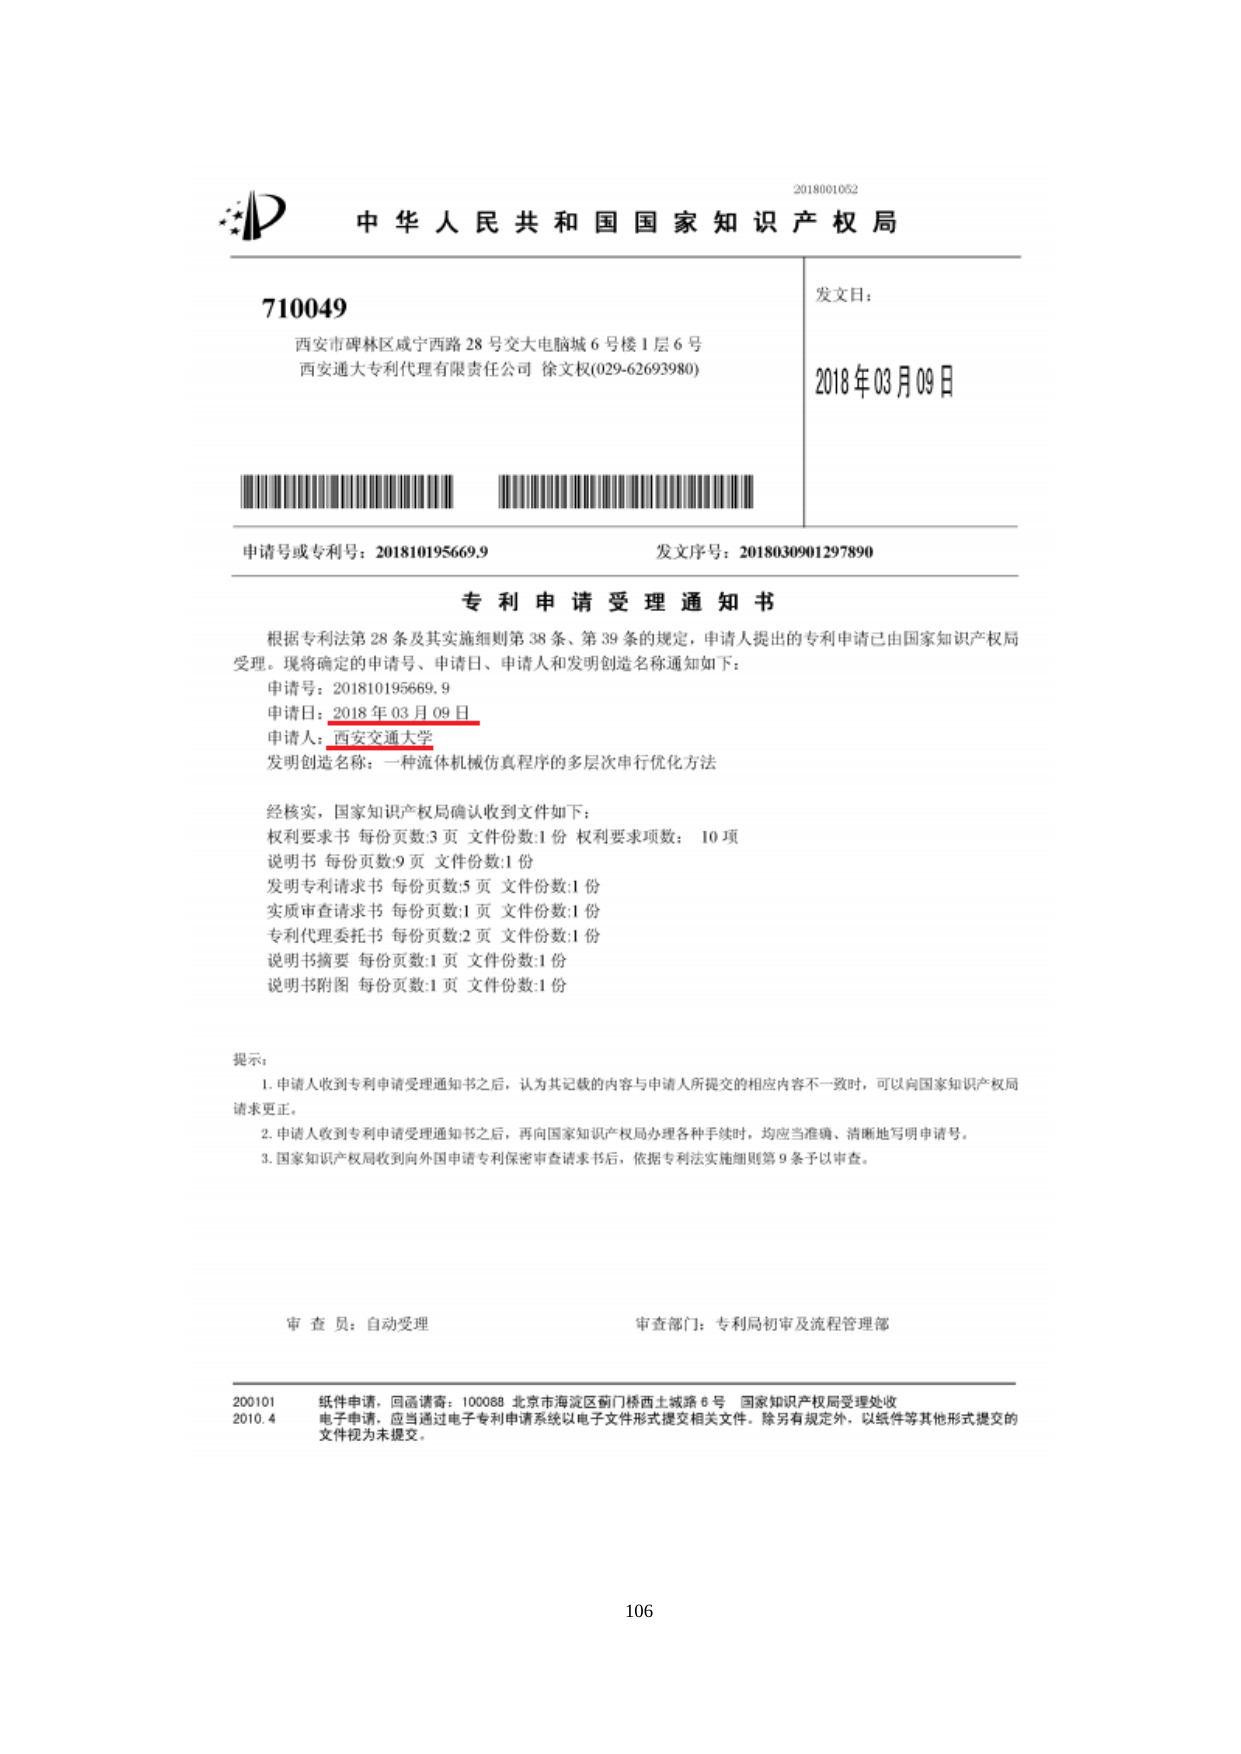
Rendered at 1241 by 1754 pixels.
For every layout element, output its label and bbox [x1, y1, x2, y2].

picture [186, 161, 1055, 1469]
